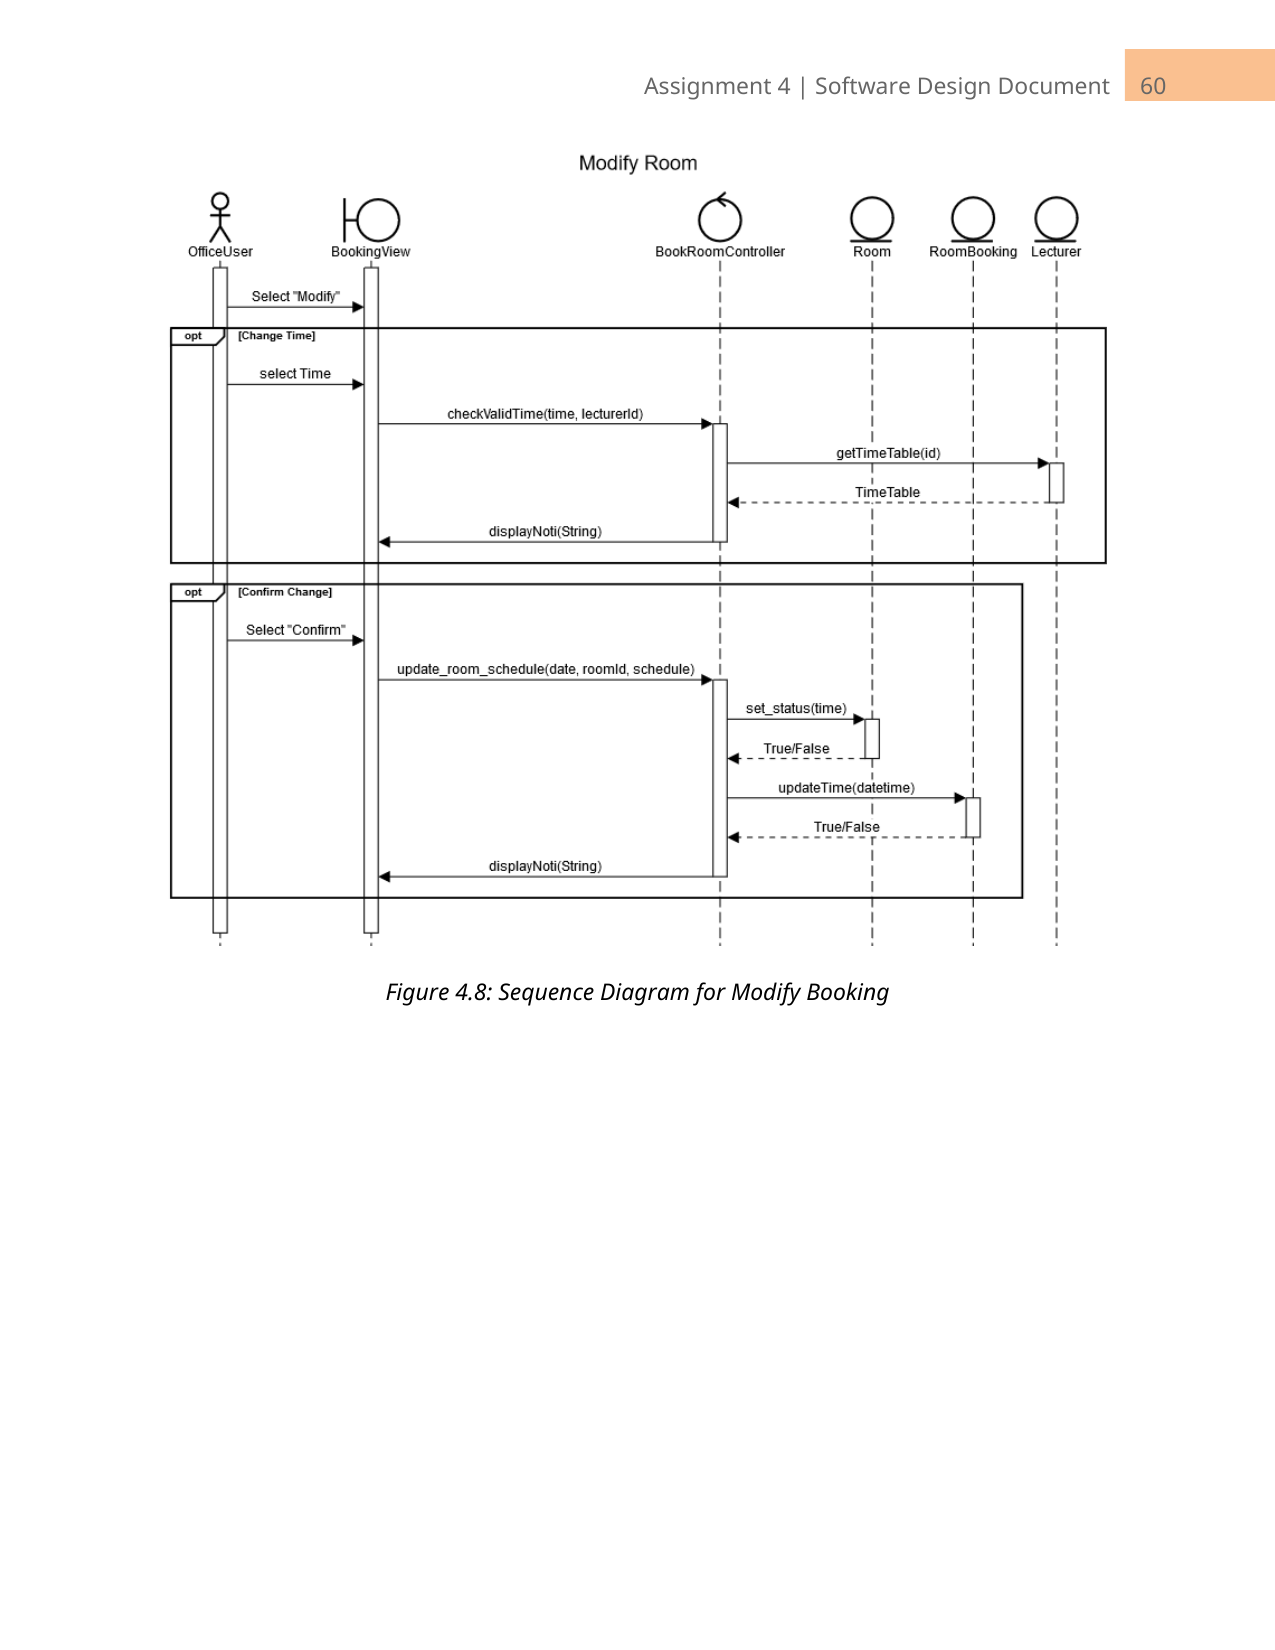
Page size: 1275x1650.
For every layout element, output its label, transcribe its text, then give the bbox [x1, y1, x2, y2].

text Figure 4.8: Sequence Diagram for Modify Booking [150, 975, 1125, 1007]
picture [150, 150, 1125, 946]
